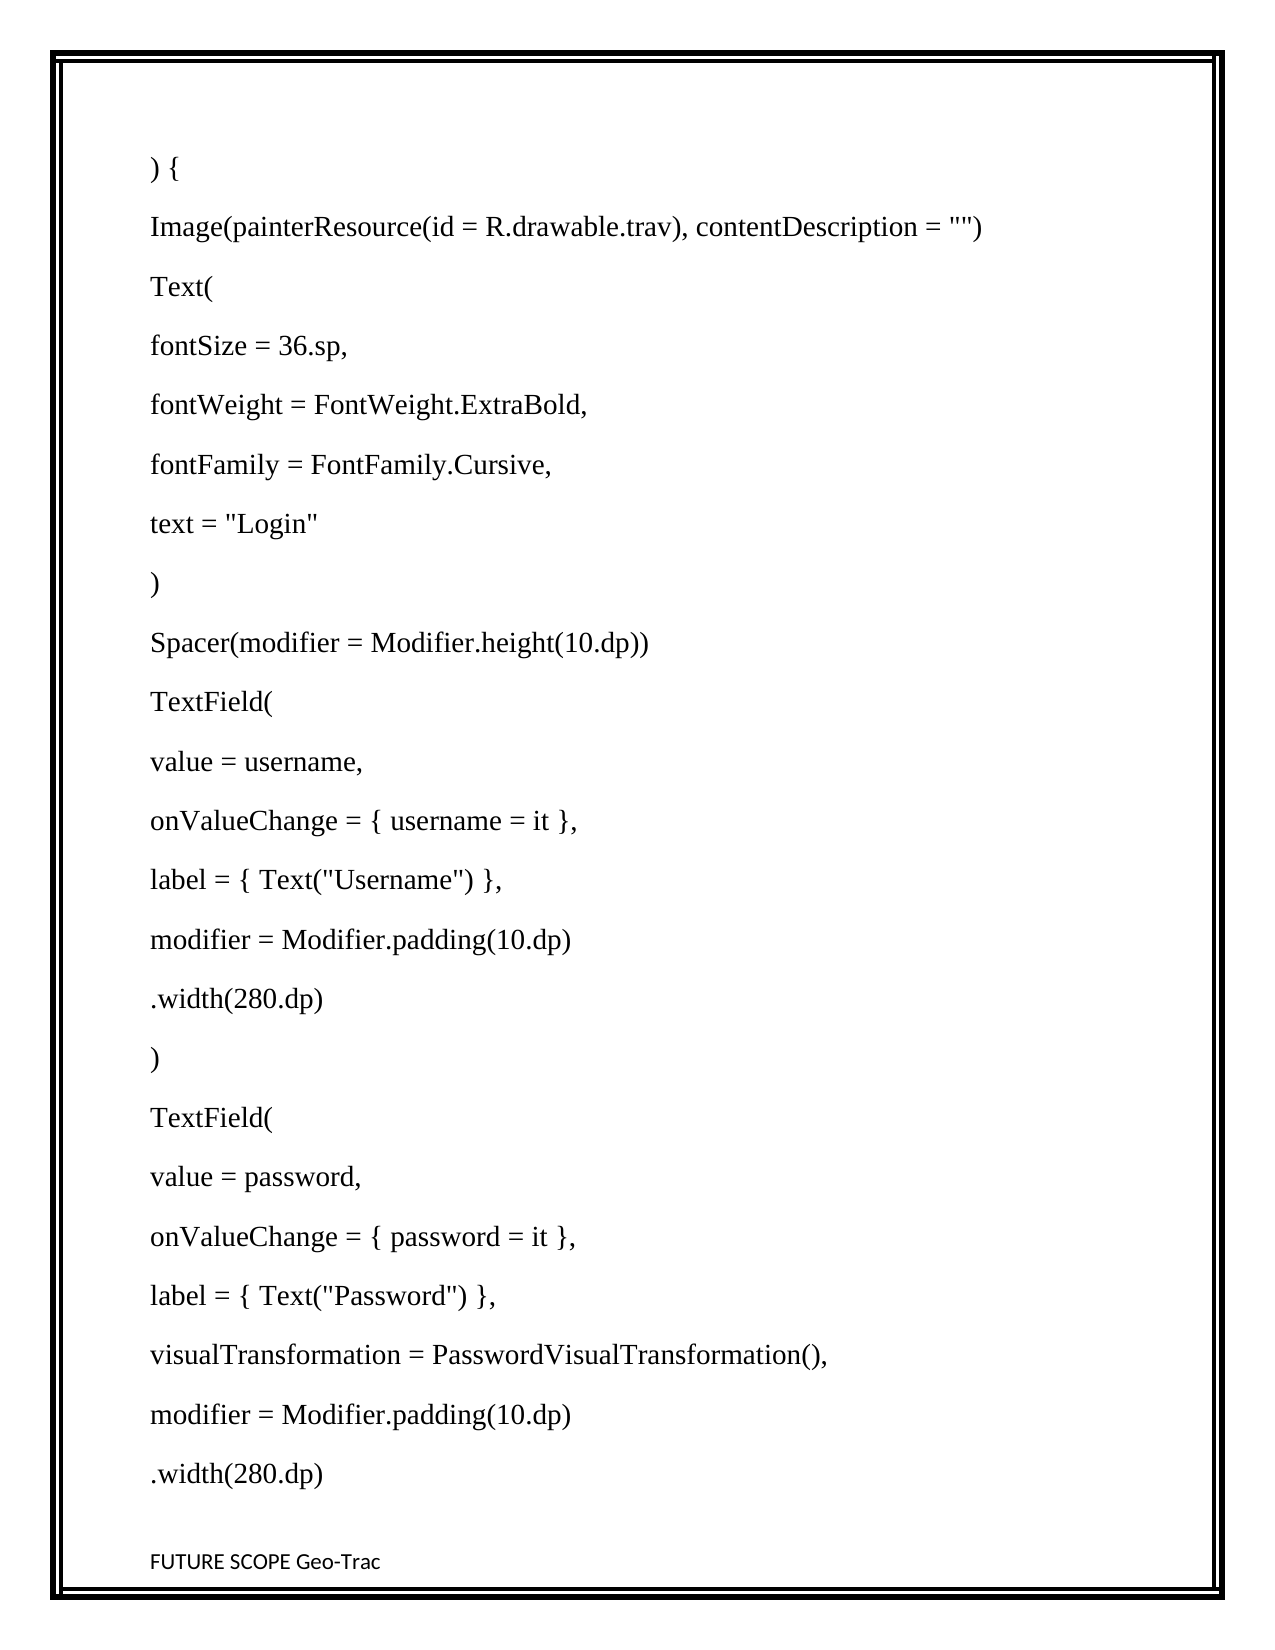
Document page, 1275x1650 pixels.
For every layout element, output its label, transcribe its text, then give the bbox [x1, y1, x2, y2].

text Spacer(modifier = Modifier.height(10.dp)) [150, 625, 1125, 658]
text value = password, [150, 1159, 1125, 1193]
text TextField( [150, 684, 1125, 718]
text Text( [150, 269, 1125, 302]
text onValueChange = { username = it }, [150, 803, 1125, 837]
text .width(280.dp) [150, 1456, 1125, 1490]
text ) { [150, 150, 1125, 183]
text onValueChange = { password = it }, [150, 1219, 1125, 1252]
text TextField( [150, 1100, 1125, 1133]
text ) [150, 1041, 1125, 1074]
text .width(280.dp) [150, 981, 1125, 1015]
text label = { Text("Username") }, [150, 862, 1125, 896]
text label = { Text("Password") }, [150, 1278, 1125, 1312]
text visualTransformation = PasswordVisualTransformation(), [150, 1337, 1125, 1371]
text Image(painterResource(id = R.drawable.trav), contentDescription = "") [150, 209, 1125, 243]
text fontFamily = FontFamily.Cursive, [150, 447, 1125, 480]
text value = username, [150, 744, 1125, 777]
text fontWeight = FontWeight.ExtraBold, [150, 387, 1125, 421]
text ) [150, 566, 1125, 599]
text fontSize = 36.sp, [150, 328, 1125, 362]
text modifier = Modifier.padding(10.dp) [150, 1397, 1125, 1430]
text text = "Login" [150, 506, 1125, 540]
text modifier = Modifier.padding(10.dp) [150, 922, 1125, 955]
